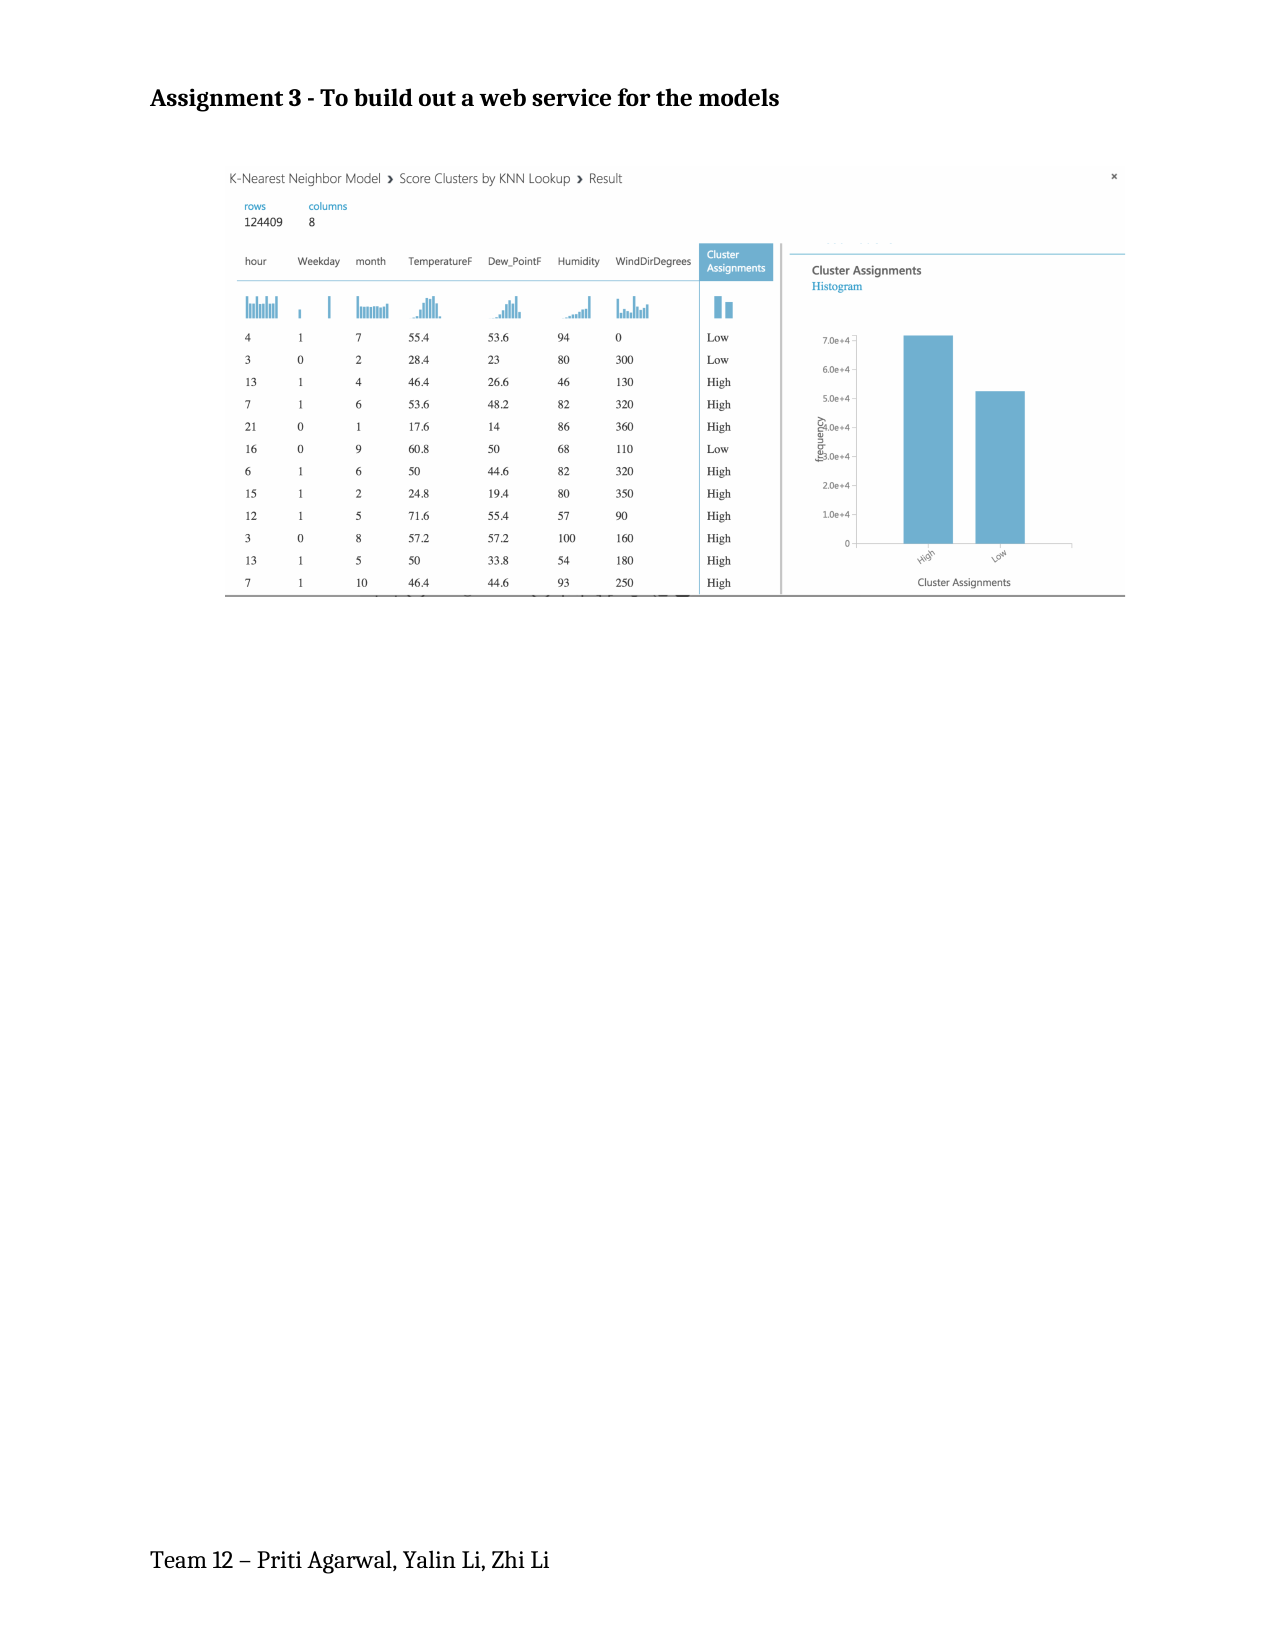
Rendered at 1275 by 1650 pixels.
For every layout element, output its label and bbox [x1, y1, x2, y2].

picture [225, 166, 1125, 597]
